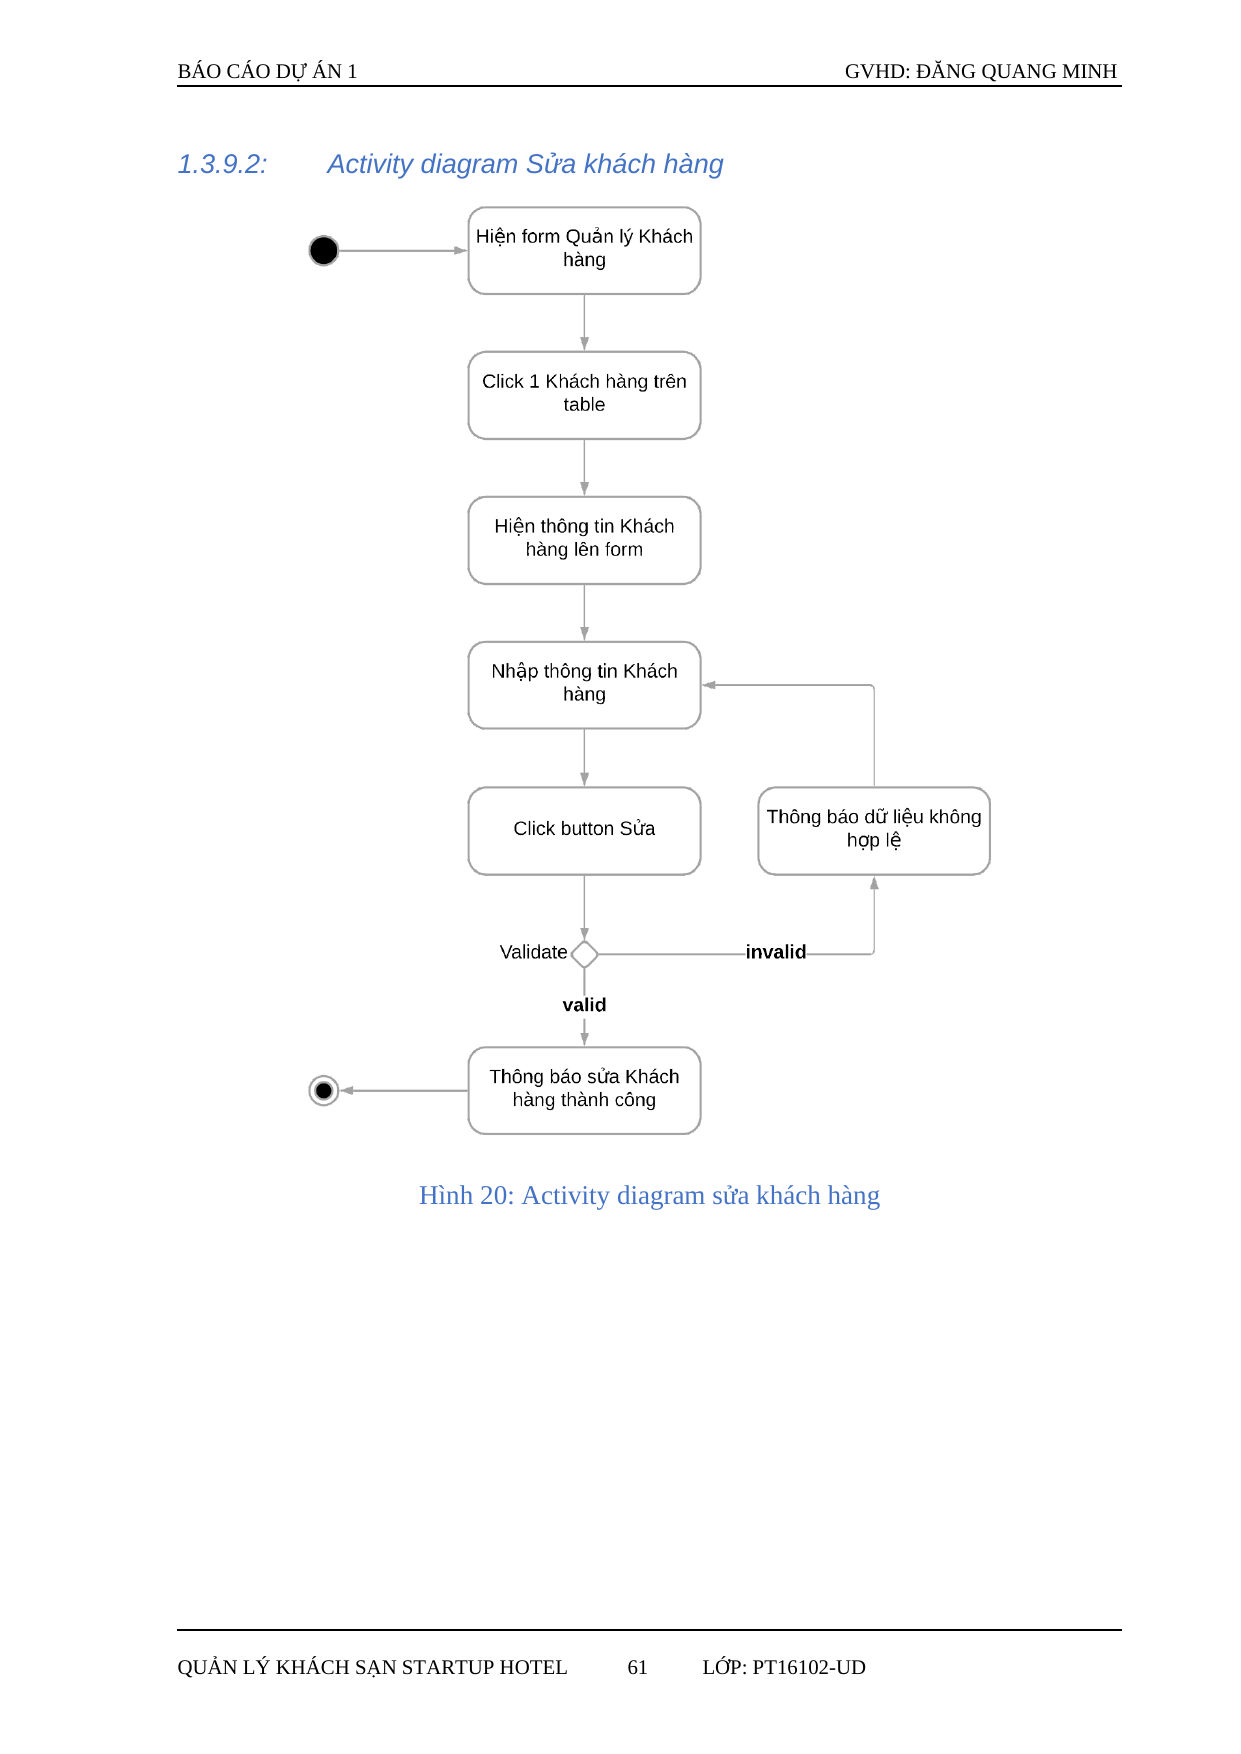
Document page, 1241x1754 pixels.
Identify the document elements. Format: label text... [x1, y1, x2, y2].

subtitle Activity diagram Sửa khách hàng [177, 148, 1122, 179]
text Hình 20: Activity diagram sửa khách hàng [177, 1179, 1122, 1210]
picture [280, 178, 1019, 1163]
